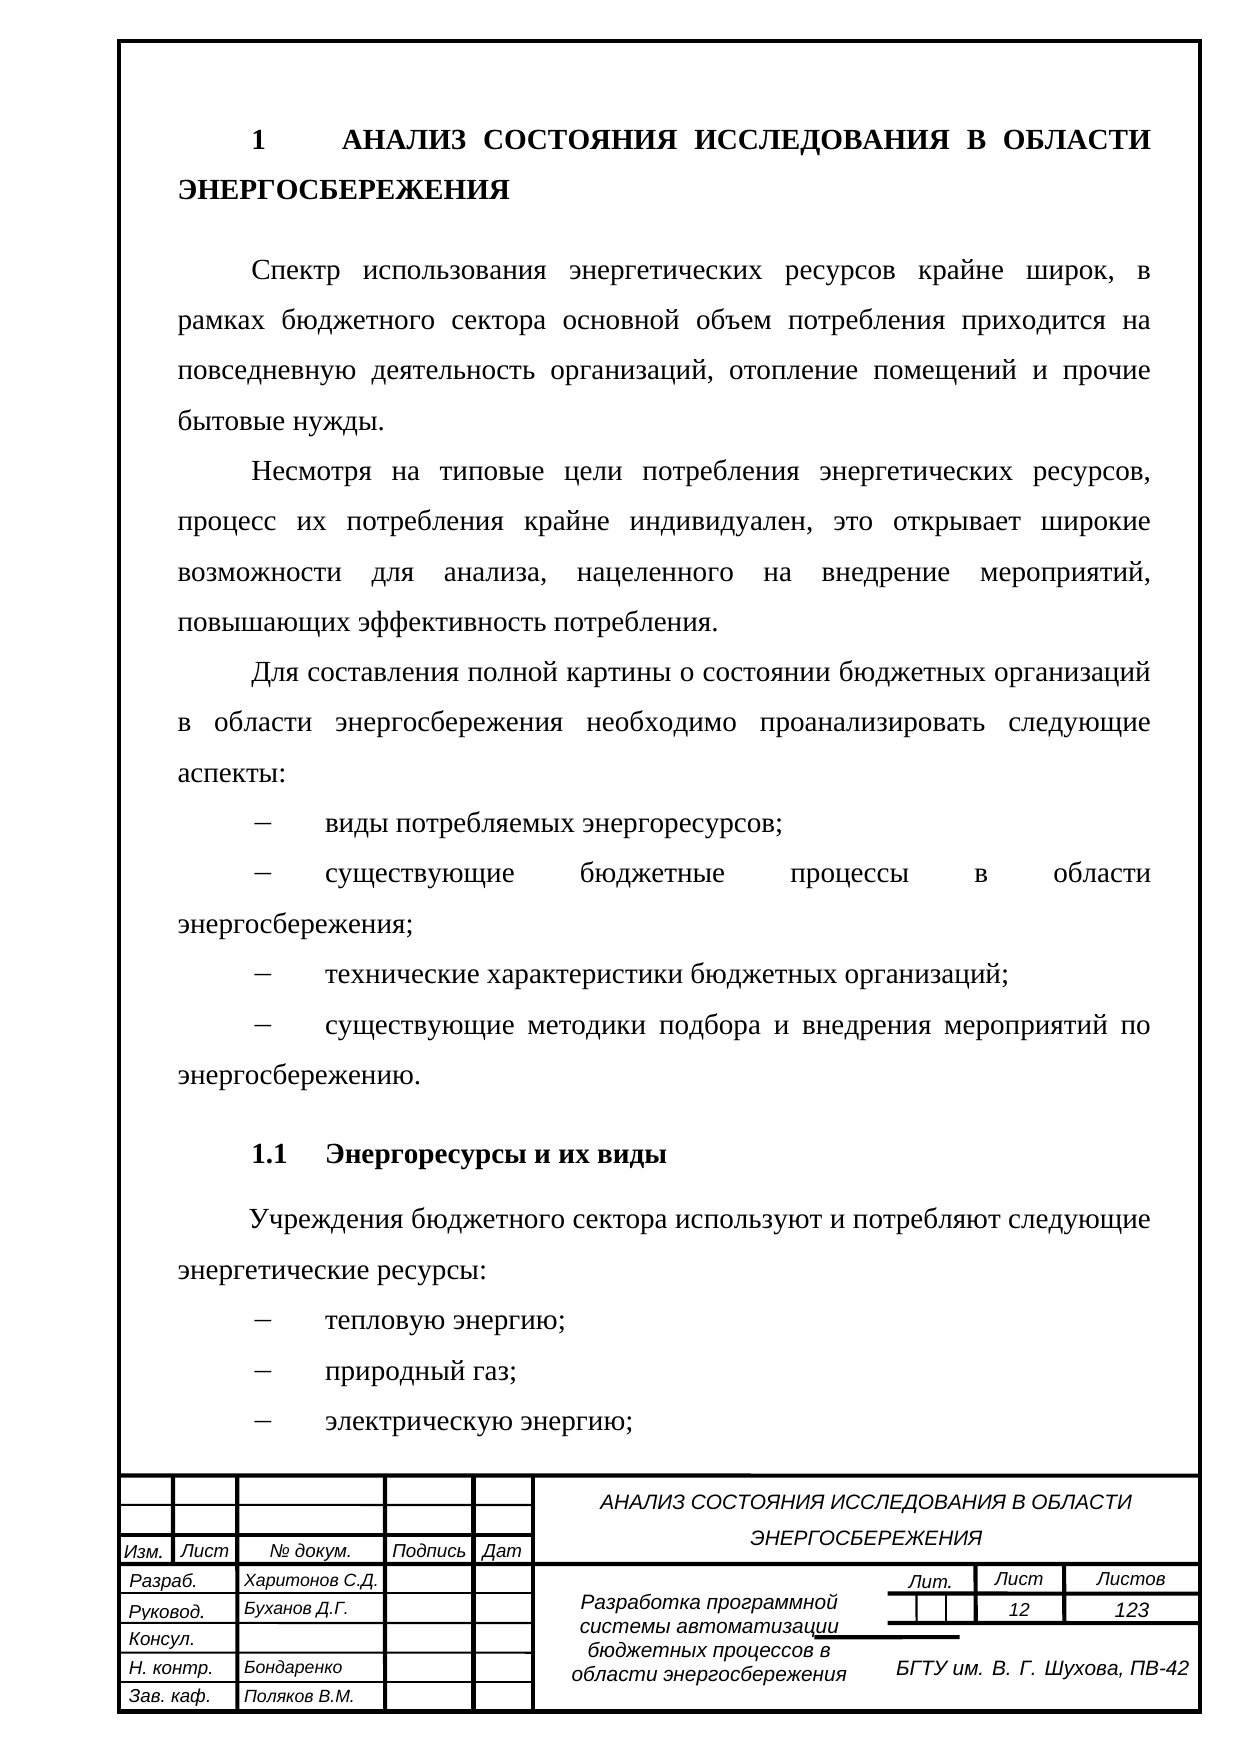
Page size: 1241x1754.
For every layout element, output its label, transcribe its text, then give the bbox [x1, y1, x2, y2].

text Для составления полной картины о состоянии бюджетных организаций в области энергосбережения необходимо проанализировать следующие аспекты: [177, 654, 1152, 788]
text Несмотря на типовые цели потребления энергетических ресурсов, процесс их потребления крайне индивидуален, это открывает широкие возможности для анализа, нацеленного на внедрение мероприятий, повышающих эффективность потребления. [177, 453, 1152, 637]
list тепловую энергию; [177, 1302, 1152, 1336]
text Учреждения бюджетного сектора используют и потребляют следующие энергетические ресурсы: [177, 1202, 1152, 1285]
subtitle АНАЛИЗ СОСТОЯНИЯ ИССЛЕДОВАНИЯ В ОБЛАСТИ ЭНЕРГОСБЕРЕЖЕНИЯ [177, 122, 1152, 206]
list существующие бюджетные процессы в области энергосбережения; [177, 856, 1152, 939]
list природный газ; [177, 1353, 1152, 1386]
list виды потребляемых энергоресурсов; [177, 805, 1152, 839]
list существующие методики подбора и внедрения мероприятий по энергосбережению. [177, 1007, 1152, 1091]
text Спектр использования энергетических ресурсов крайне широк, в рамках бюджетного сектора основной объем потребления приходится на повседневную деятельность организаций, отопление помещений и прочие бытовые нужды. [177, 252, 1152, 436]
subtitle Энергоресурсы и их виды [177, 1137, 1152, 1170]
list электрическую энергию; [177, 1403, 1152, 1437]
list технические характеристики бюджетных организаций; [177, 956, 1152, 990]
